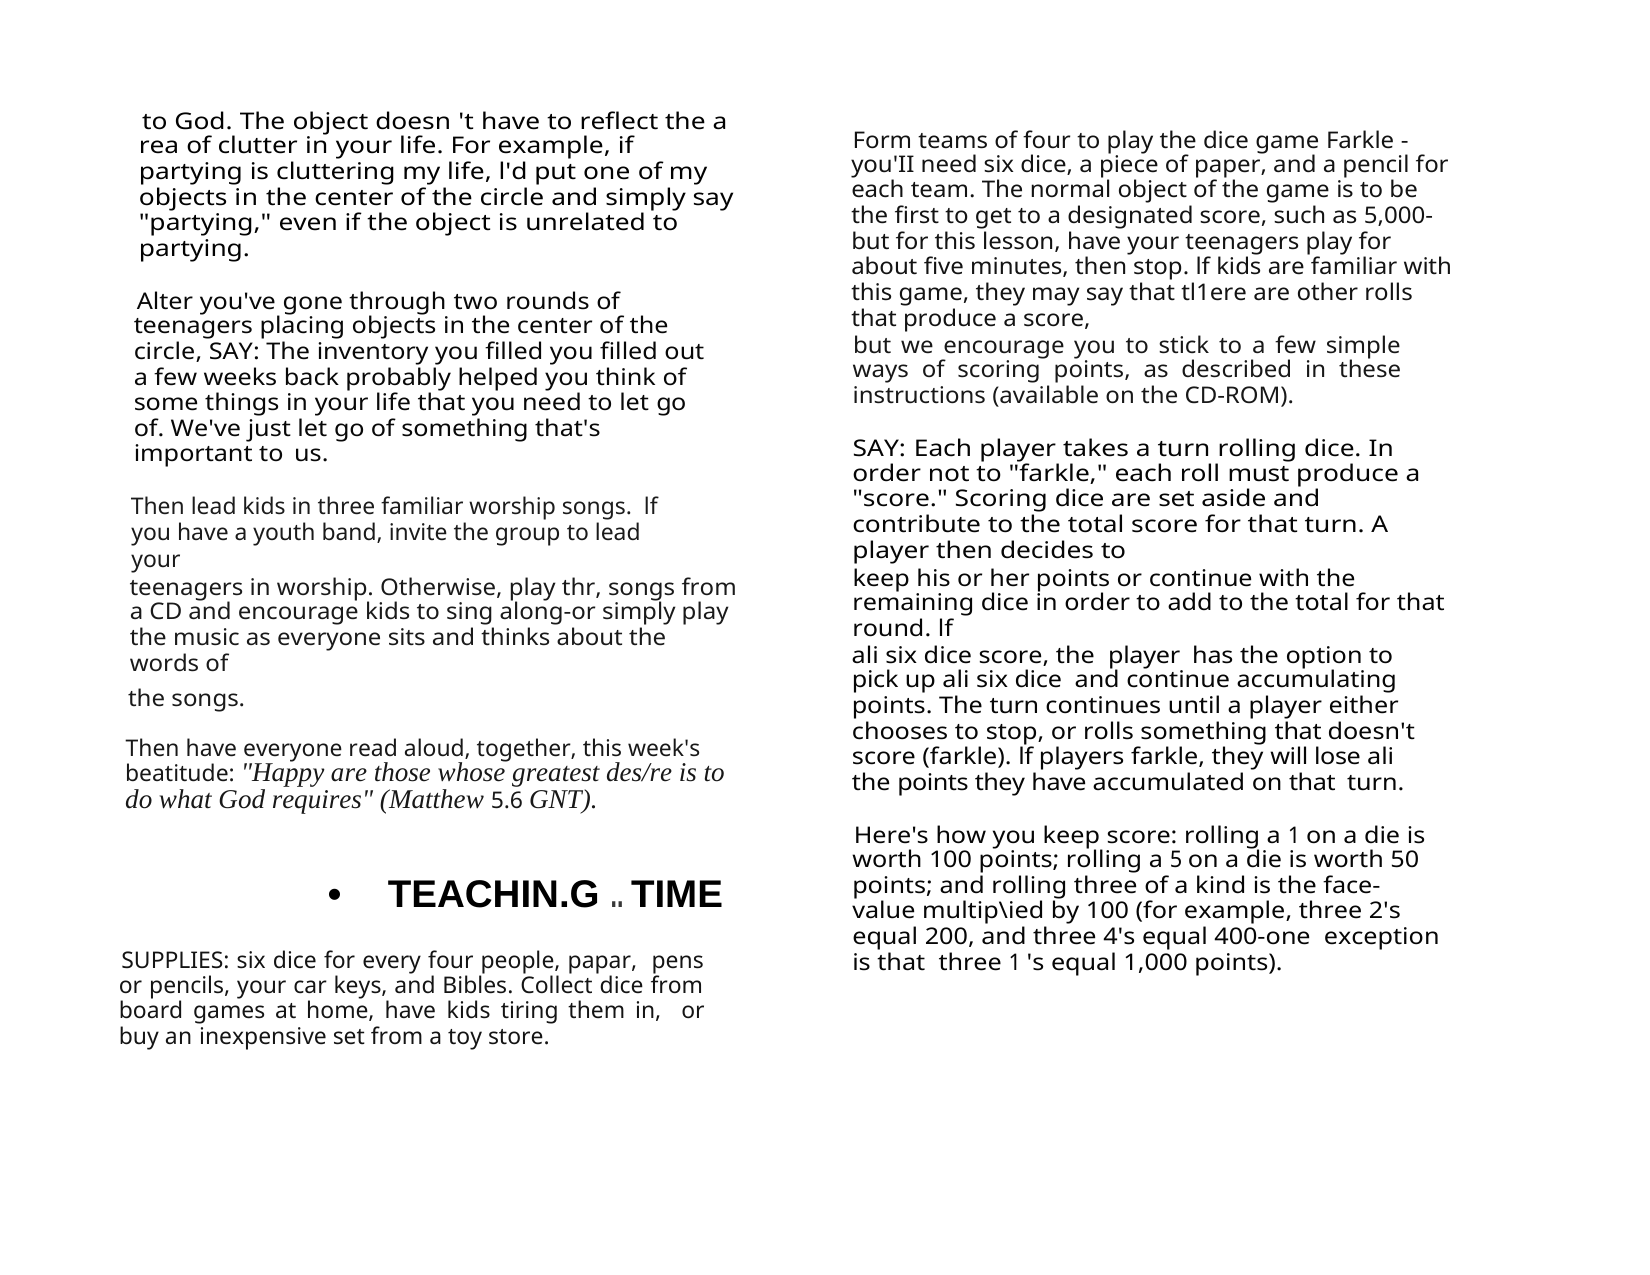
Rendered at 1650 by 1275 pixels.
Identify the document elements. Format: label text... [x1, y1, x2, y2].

text keep his or her points or continue with the remaining dice in order to add to the total for that round. lf [852, 566, 1457, 643]
text Then lead kids in three familiar worship songs. lf you have a youth band, invite the group to lead your [131, 493, 682, 574]
text the songs. [128, 678, 745, 713]
text teenagers in worship. Otherwise, play thr, songs from a CD and encourage kids to sing along-or simply play the music as everyone sits and thinks about the words of [129, 574, 741, 678]
text but we encourage you to stick to a few simple ways of scoring points, as described in these instructions (available on the CD-ROM). [852, 333, 1402, 410]
text ali six dice score, the player has the option to pick up ali six dice and continue accumulating points. The turn continues until a player either chooses to stop, or rolls something that doesn't score (farkle). lf players farkle, they will lose ali the points they have accumulated on that turn. [851, 643, 1432, 797]
text Then have everyone read aloud, together, this week's beatitude: "Happy are those whose greatest des/re is to do what God requires" (Matthew 5.6 GNT). [125, 736, 741, 815]
text Alter you've gone through two rounds of teenagers placing objects in the center of the circle, SAY: The inventory you filled you filled out a few weeks back probably helped you think of some things in your life that you need to let go of. We've just let go of something that's important to us. [133, 289, 711, 469]
text SAY: Each player takes a turn rolling dice. In order not to "farkle," each roll must produce a "score." Scoring dice are set aside and contribute to the total score for that turn. A player then decides to [852, 436, 1432, 566]
text Here's how you keep score: rolling a 1 on a die is worth 100 points; rolling a 5 on a die is worth 50 points; and rolling three of a kind is the face-value multip\ied by 100 (for example, three 2's equal 200, and three 4's equal 400-one exception is that three 1 's equal 1,000 points). [852, 823, 1443, 977]
subtitle TEACHIN.G .. TIME [328, 872, 745, 916]
text Form teams of four to play the dice game Farkle - you'II need six dice, a piece of paper, and a pencil for each team. The normal object of the game is to be the first to get to a designated score, such as 5,000-but for this lesson, have your teenagers play for about five minutes, then stop. lf kids are familiar with this game, they may say that tl1ere are other rolls that produce a score, [851, 128, 1457, 333]
text SUPPLIES: six dice for every four people, papar, pens or pencils, your car keys, and Bibles. Collect dice from board games at home, have kids tiring them in, or buy an inexpensive set from a toy store. [119, 948, 704, 1051]
text to God. The object doesn 't have to reflect the a rea of clutter in your life. For example, if partying is cluttering my life, l'd put one of my objects in the center of the circle and simply say "partying," even if the object is unrelated to partying. [139, 109, 741, 263]
